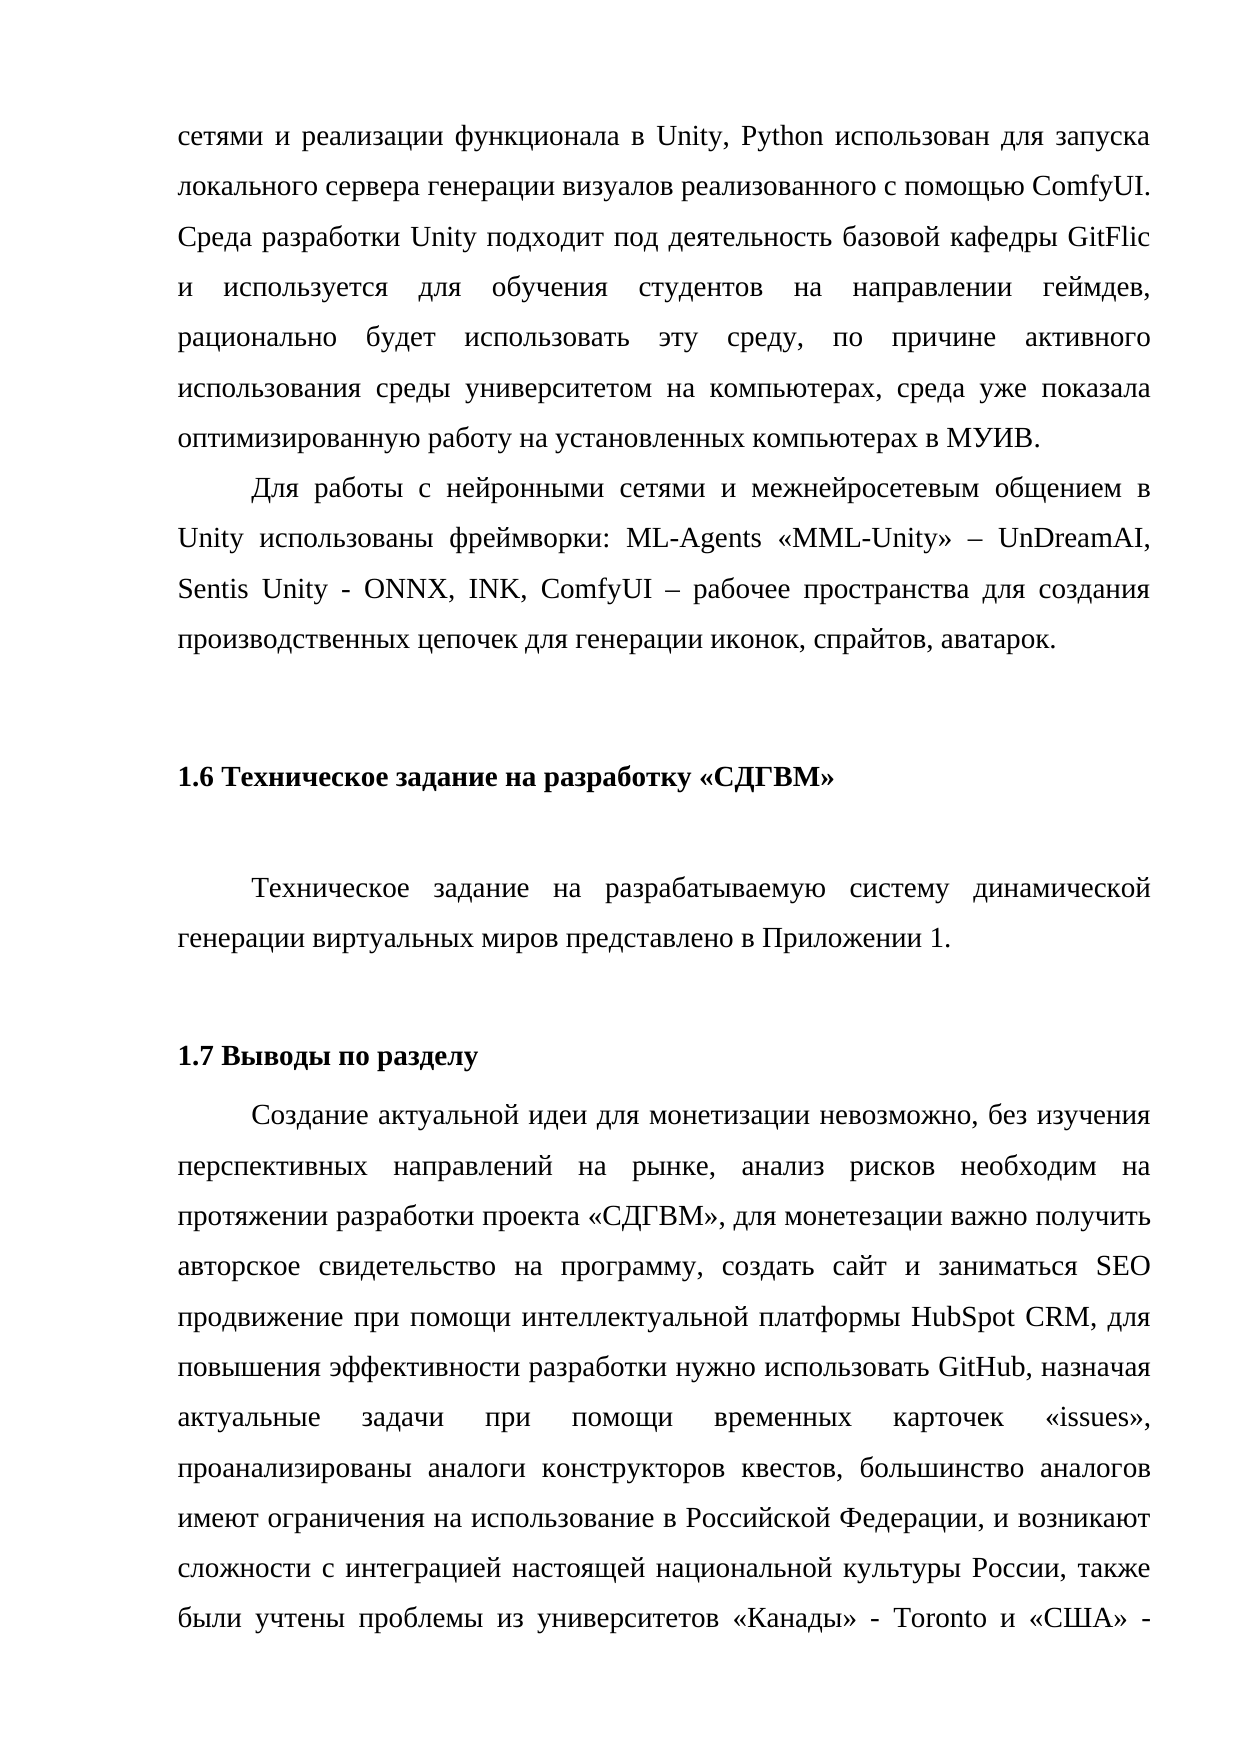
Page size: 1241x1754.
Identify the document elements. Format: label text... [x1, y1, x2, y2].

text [177, 1097, 1152, 1634]
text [177, 118, 1152, 705]
text Техническое задание на разрабатываемую систему динамической генерации виртуальных миров представлено в Приложении 1. [177, 870, 1152, 954]
subtitle 1.7 Выводы по разделу [177, 1038, 1152, 1072]
subtitle 1.6 Техническое задание на разработку «СДГВМ» [177, 759, 1152, 793]
